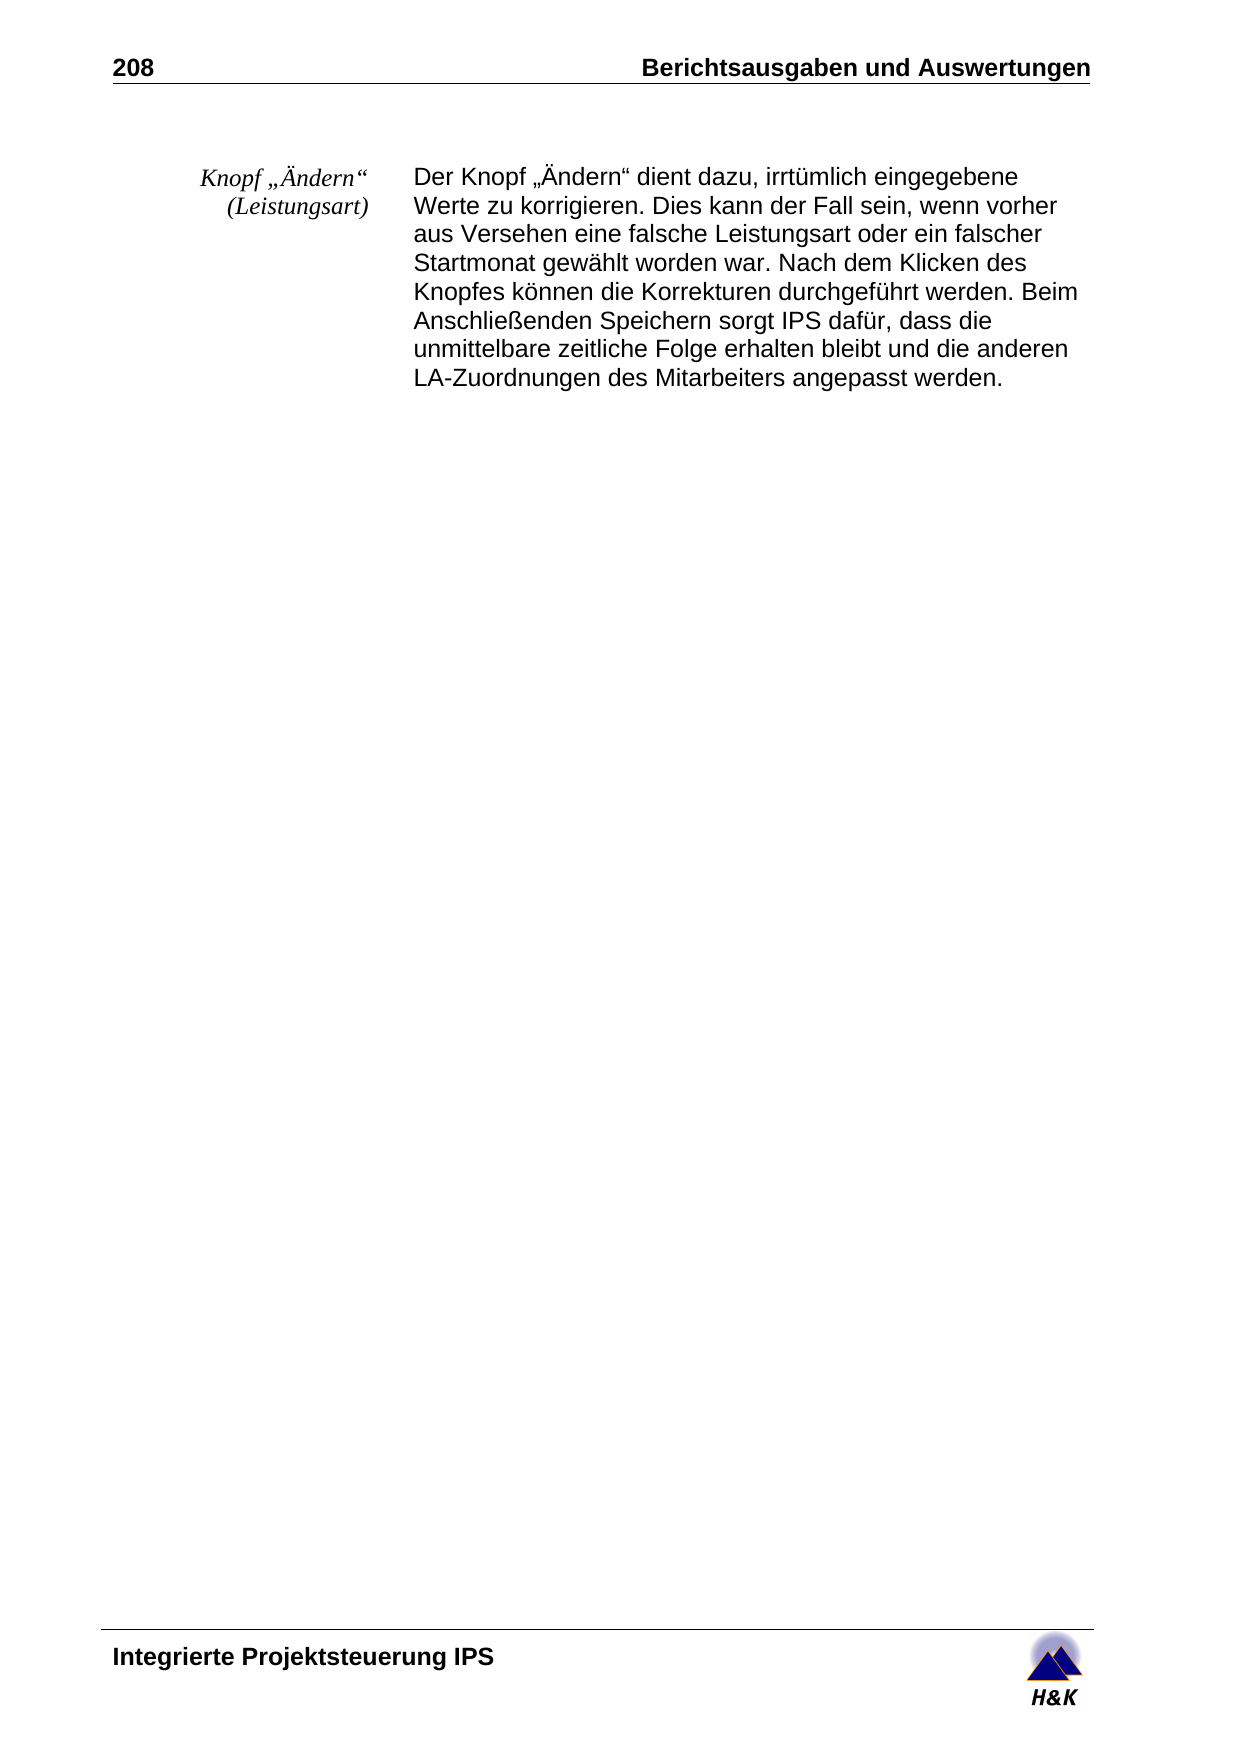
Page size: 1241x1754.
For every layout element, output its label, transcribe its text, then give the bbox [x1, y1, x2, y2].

table_cell Knopf „Ändern“ (Leistungsart) [113, 150, 413, 567]
table_cell Der Knopf „Ändern“ dient dazu, irrtümlich eingegebene Werte zu korrigieren. Dies kann der Fall sein, wenn vorher aus Versehen eine falsche Leistungsart oder ein falscher Startmonat gewählt worden war. Nach dem Klicken des Knopfes können die Korrekturen durchgeführt werden. Beim Anschließenden Speichern sorgt IPS dafür, dass die unmittelbare zeitliche Folge erhalten bleibt und die anderen LA-Zuordnungen des Mitarbeiters angepasst werden. [413, 150, 1088, 567]
picture [1026, 1630, 1083, 1712]
